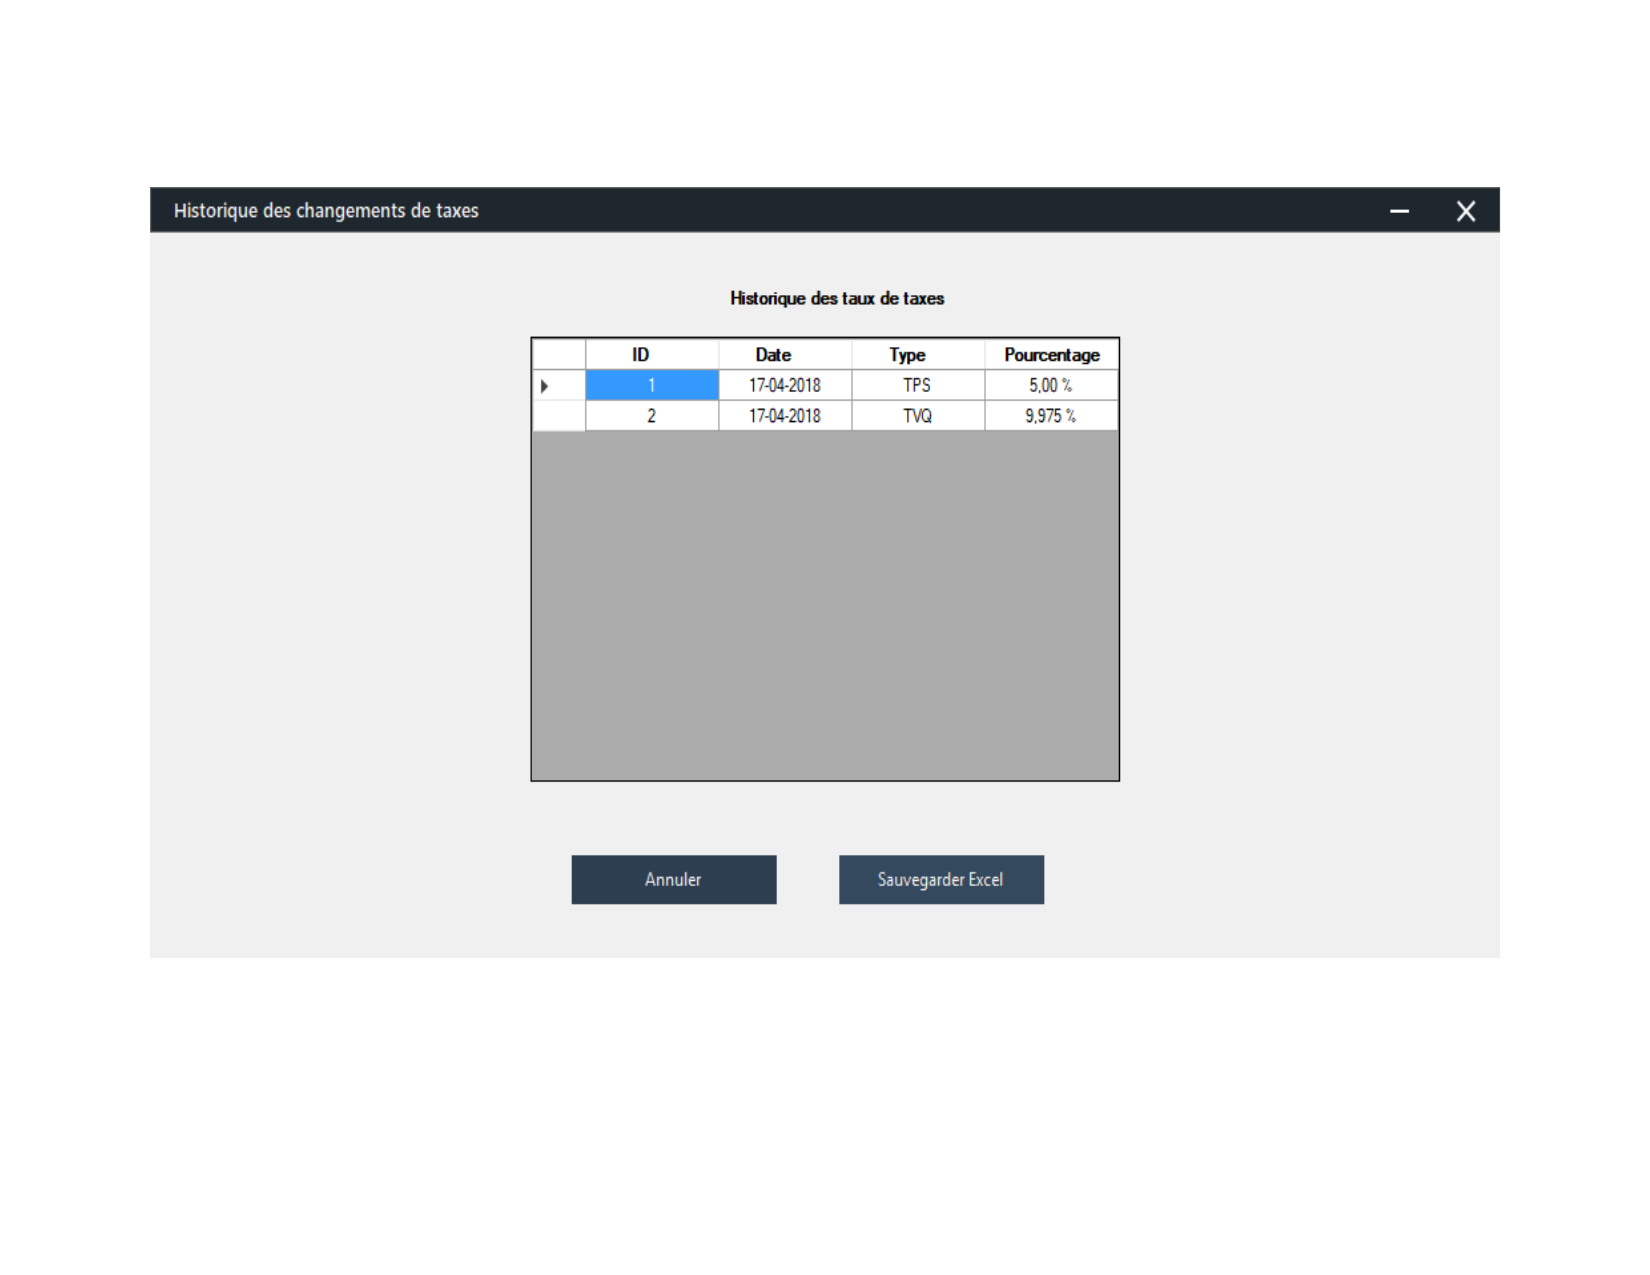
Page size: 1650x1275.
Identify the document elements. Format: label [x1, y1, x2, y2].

picture [150, 187, 1500, 958]
